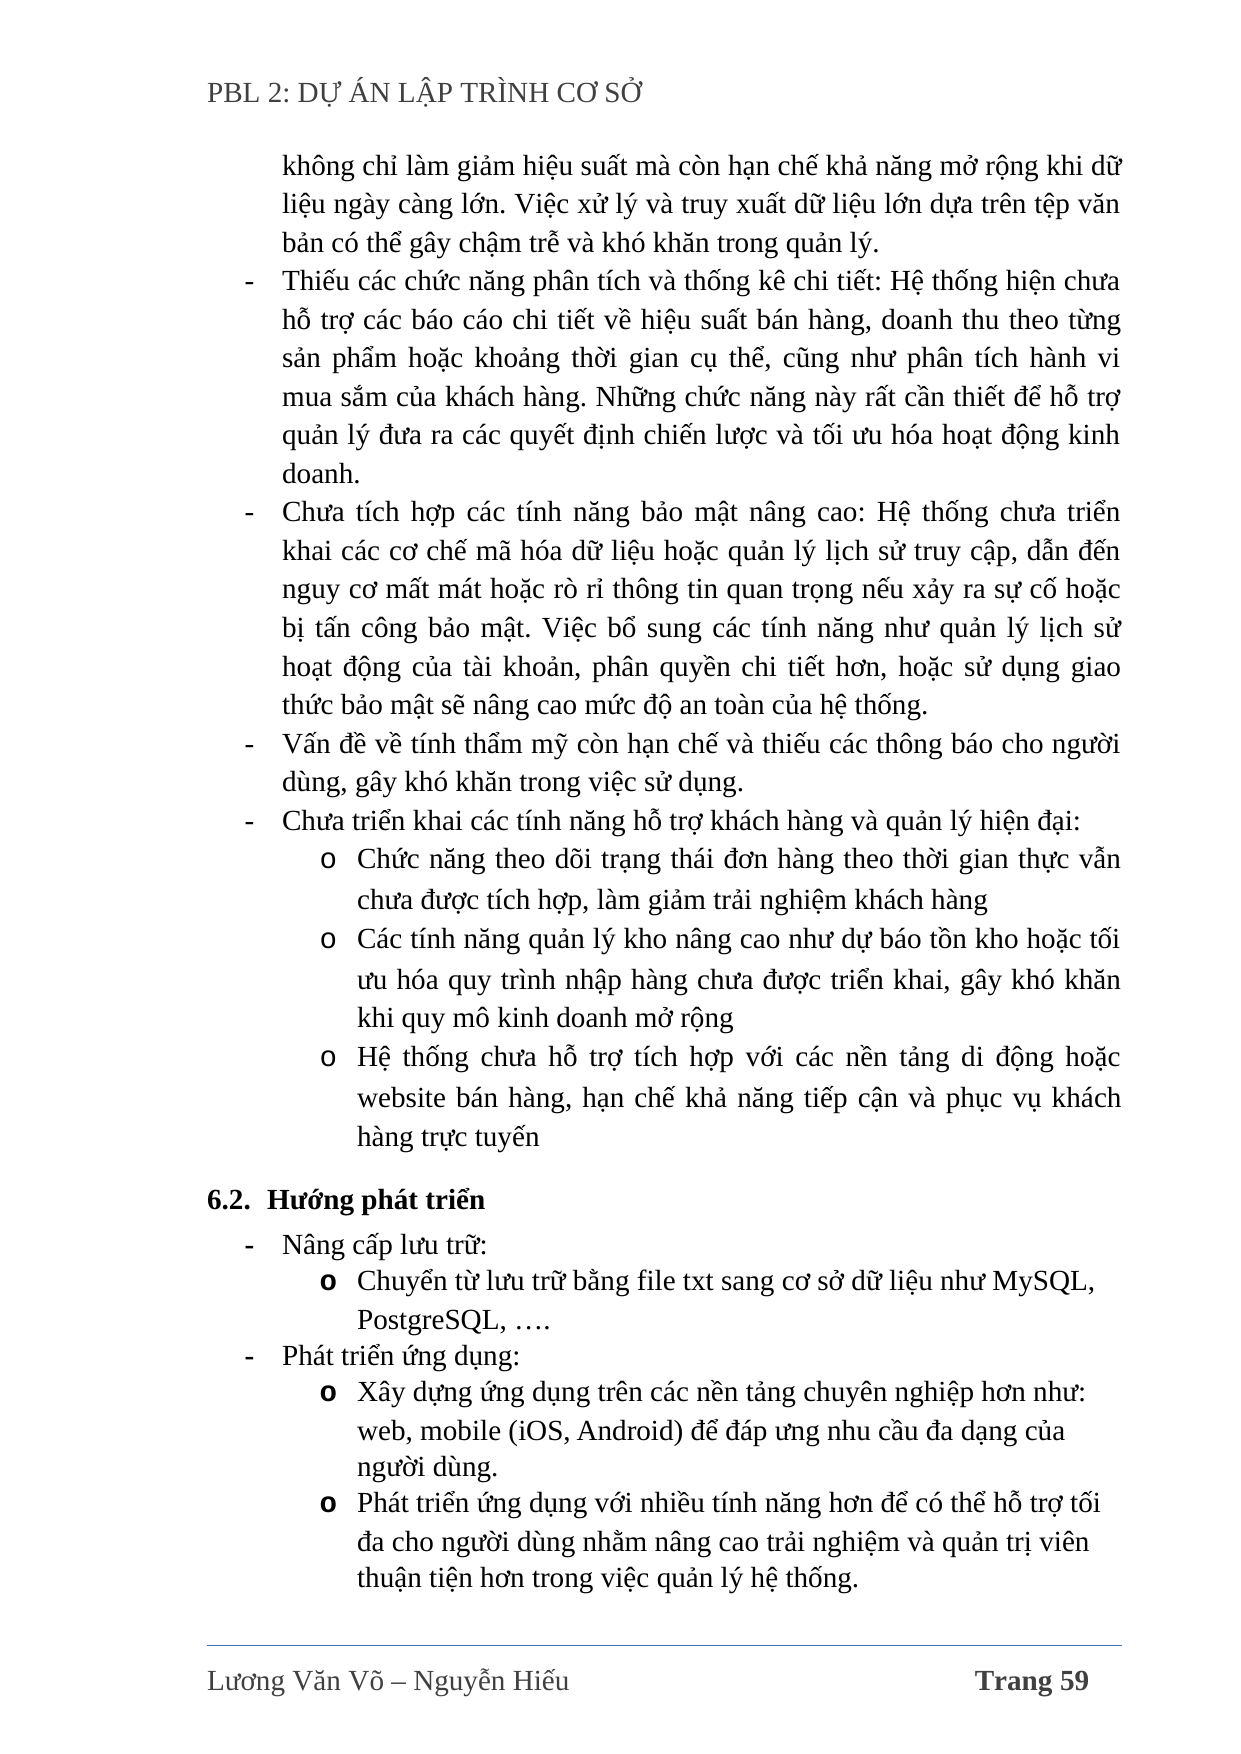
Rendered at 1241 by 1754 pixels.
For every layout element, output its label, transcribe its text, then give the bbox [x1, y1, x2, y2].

list Vấn đề về tính thẩm mỹ còn hạn chế và thiếu các thông báo cho người dùng, gây khó khăn trong việc sử dụng. [244, 726, 1122, 798]
list Nâng cấp lưu trữ: [244, 1227, 1122, 1261]
list Xây dựng ứng dụng trên các nền tảng chuyên nghiệp hơn như: web, mobile (iOS, Android) để đáp ưng nhu cầu đa dạng của người dùng. [319, 1374, 1122, 1482]
list Thiếu các chức năng phân tích và thống kê chi tiết: Hệ thống hiện chưa hỗ trợ các báo cáo chi tiết về hiệu suất bán hàng, doanh thu theo từng sản phẩm hoặc khoảng thời gian cụ thể, cũng như phân tích hành vi mua sắm của khách hàng. Những chức năng này rất cần thiết để hỗ trợ quản lý đưa ra các quyết định chiến lược và tối ưu hóa hoạt động kinh doanh. [244, 263, 1122, 489]
list Phát triển ứng dụng với nhiều tính năng hơn để có thể hỗ trợ tối đa cho người dùng nhằm nâng cao trải nghiệm và quản trị viên thuận tiện hơn trong việc quản lý hệ thống. [319, 1485, 1122, 1593]
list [244, 148, 1122, 258]
list Hệ thống chưa hỗ trợ tích hợp với các nền tảng di động hoặc website bán hàng, hạn chế khả năng tiếp cận và phục vụ khách hàng trực tuyến [319, 1039, 1122, 1152]
subtitle Hướng phát triển [207, 1182, 1122, 1216]
list Chưa triển khai các tính năng hỗ trợ khách hàng và quản lý hiện đại: [244, 803, 1122, 836]
list Phát triển ứng dụng: [244, 1338, 1122, 1372]
list Chưa tích hợp các tính năng bảo mật nâng cao: Hệ thống chưa triển khai các cơ chế mã hóa dữ liệu hoặc quản lý lịch sử truy cập, dẫn đến nguy cơ mất mát hoặc rò rỉ thông tin quan trọng nếu xảy ra sự cố hoặc bị tấn công bảo mật. Việc bổ sung các tính năng như quản lý lịch sử hoạt động của tài khoản, phân quyền chi tiết hơn, hoặc sử dụng giao thức bảo mật sẽ nâng cao mức độ an toàn của hệ thống. [244, 494, 1122, 721]
list Chức năng theo dõi trạng thái đơn hàng theo thời gian thực vẫn chưa được tích hợp, làm giảm trải nghiệm khách hàng [319, 841, 1122, 916]
list Các tính năng quản lý kho nâng cao như dự báo tồn kho hoặc tối ưu hóa quy trình nhập hàng chưa được triển khai, gây khó khăn khi quy mô kinh doanh mở rộng [319, 921, 1122, 1034]
list Chuyển từ lưu trữ bằng file txt sang cơ sở dữ liệu như MySQL, PostgreSQL, …. [319, 1263, 1122, 1335]
